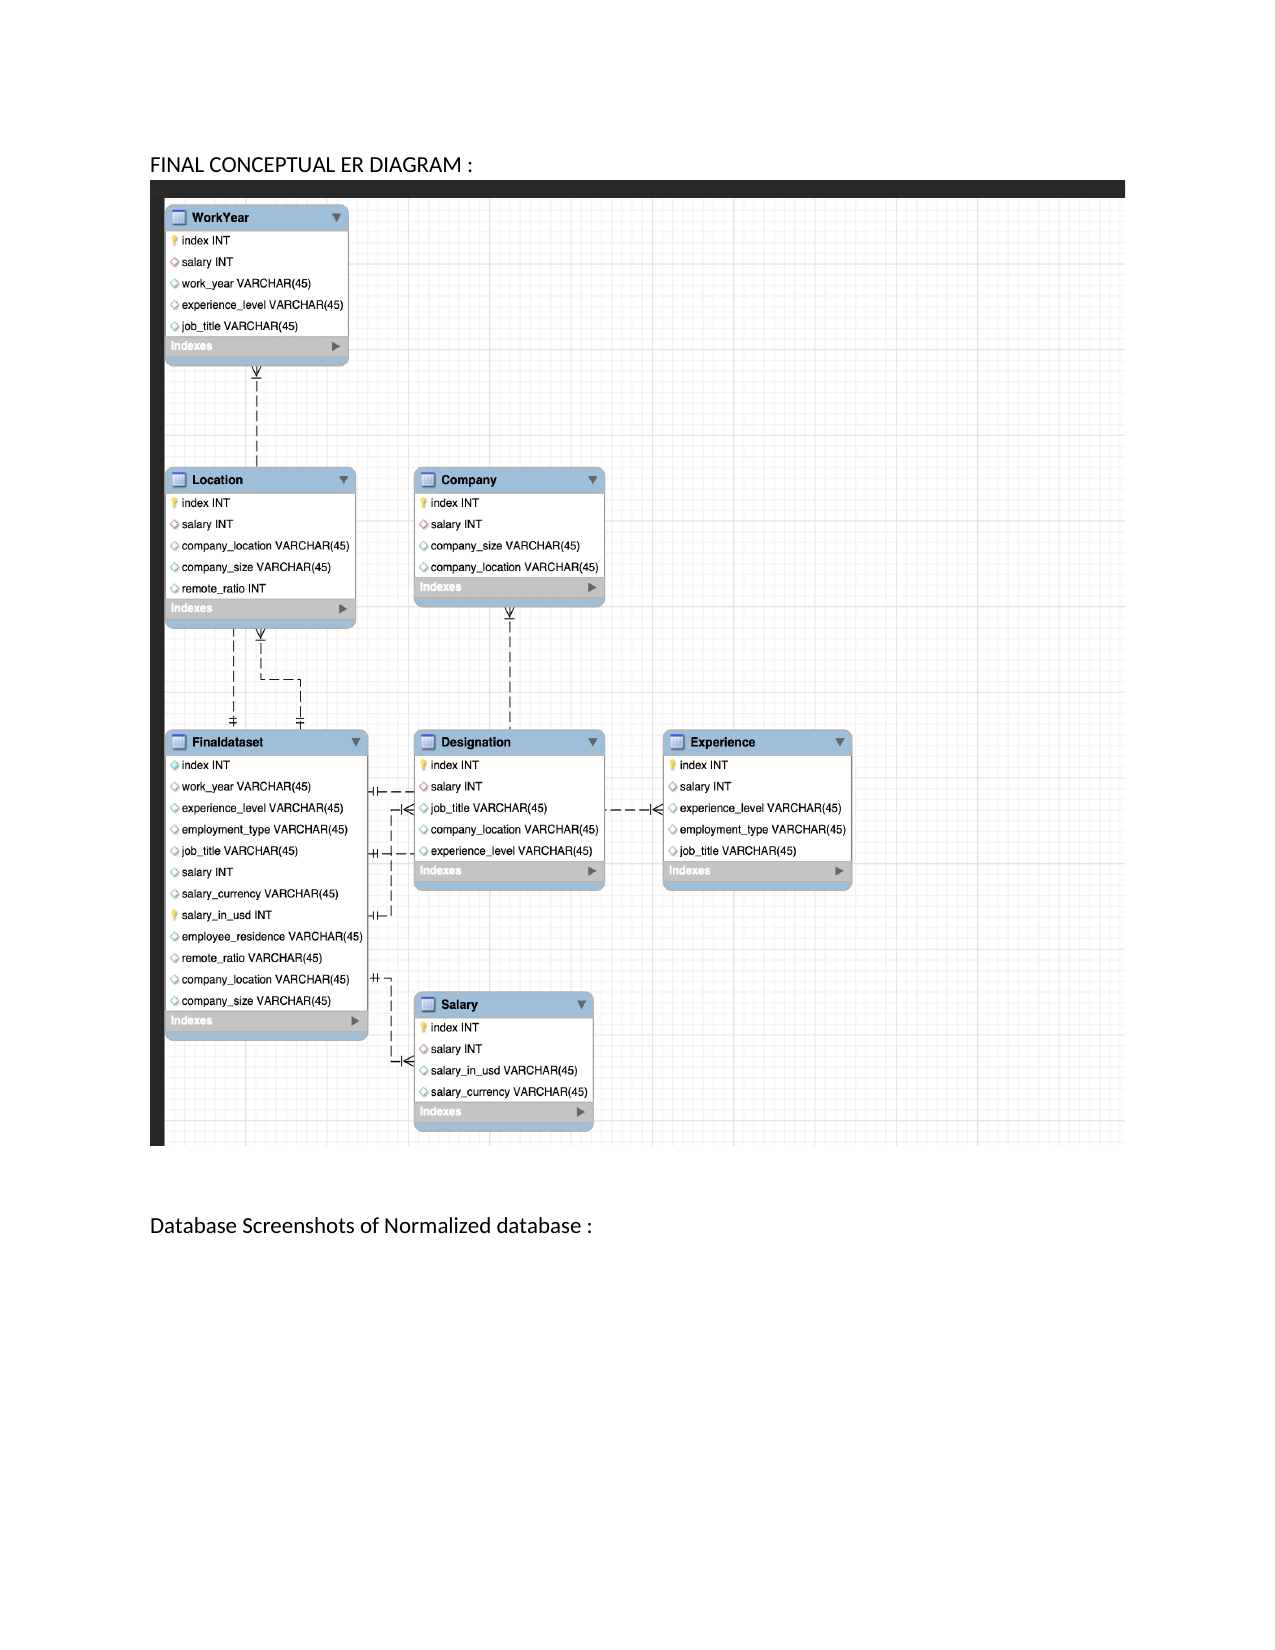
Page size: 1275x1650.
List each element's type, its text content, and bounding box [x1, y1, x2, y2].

text Database Screenshots of Normalized database : [150, 1212, 1125, 1240]
picture [150, 180, 1125, 1146]
text FINAL CONCEPTUAL ER DIAGRAM : [150, 150, 1125, 180]
